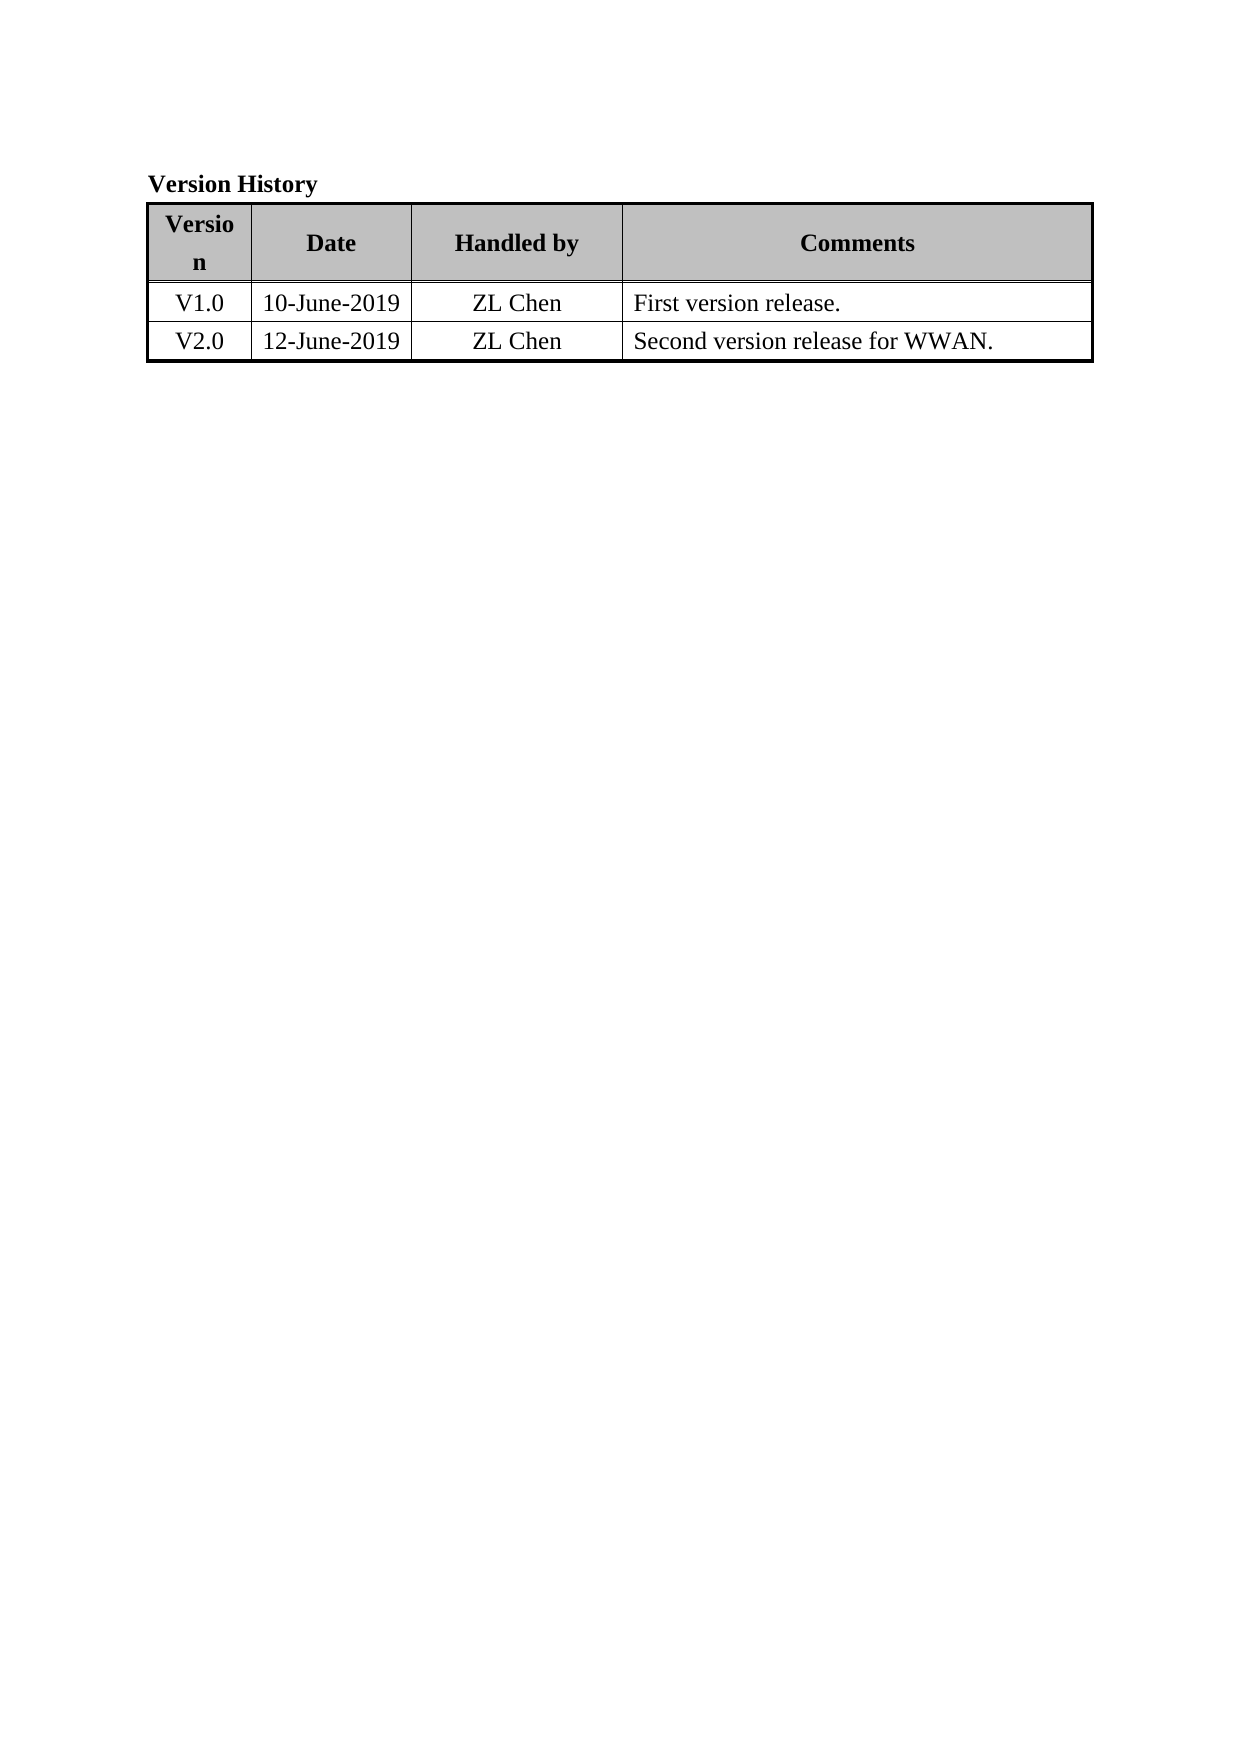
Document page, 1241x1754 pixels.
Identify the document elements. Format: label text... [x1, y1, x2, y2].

table_cell ZL Chen [412, 322, 622, 359]
table_cell First version release. [623, 283, 1091, 321]
table_cell 10-June-2019 [252, 283, 411, 321]
table_cell ZL Chen [412, 283, 622, 321]
table_header Version [149, 205, 251, 280]
table_header Date [252, 205, 411, 280]
table_header Comments [623, 205, 1091, 280]
table_cell V1.0 [149, 283, 251, 321]
text Version History [148, 164, 1093, 202]
table_cell Second version release for WWAN. [623, 322, 1091, 359]
table_header Handled by [412, 205, 622, 280]
table_cell 12-June-2019 [252, 322, 411, 359]
table_cell V2.0 [149, 322, 251, 359]
